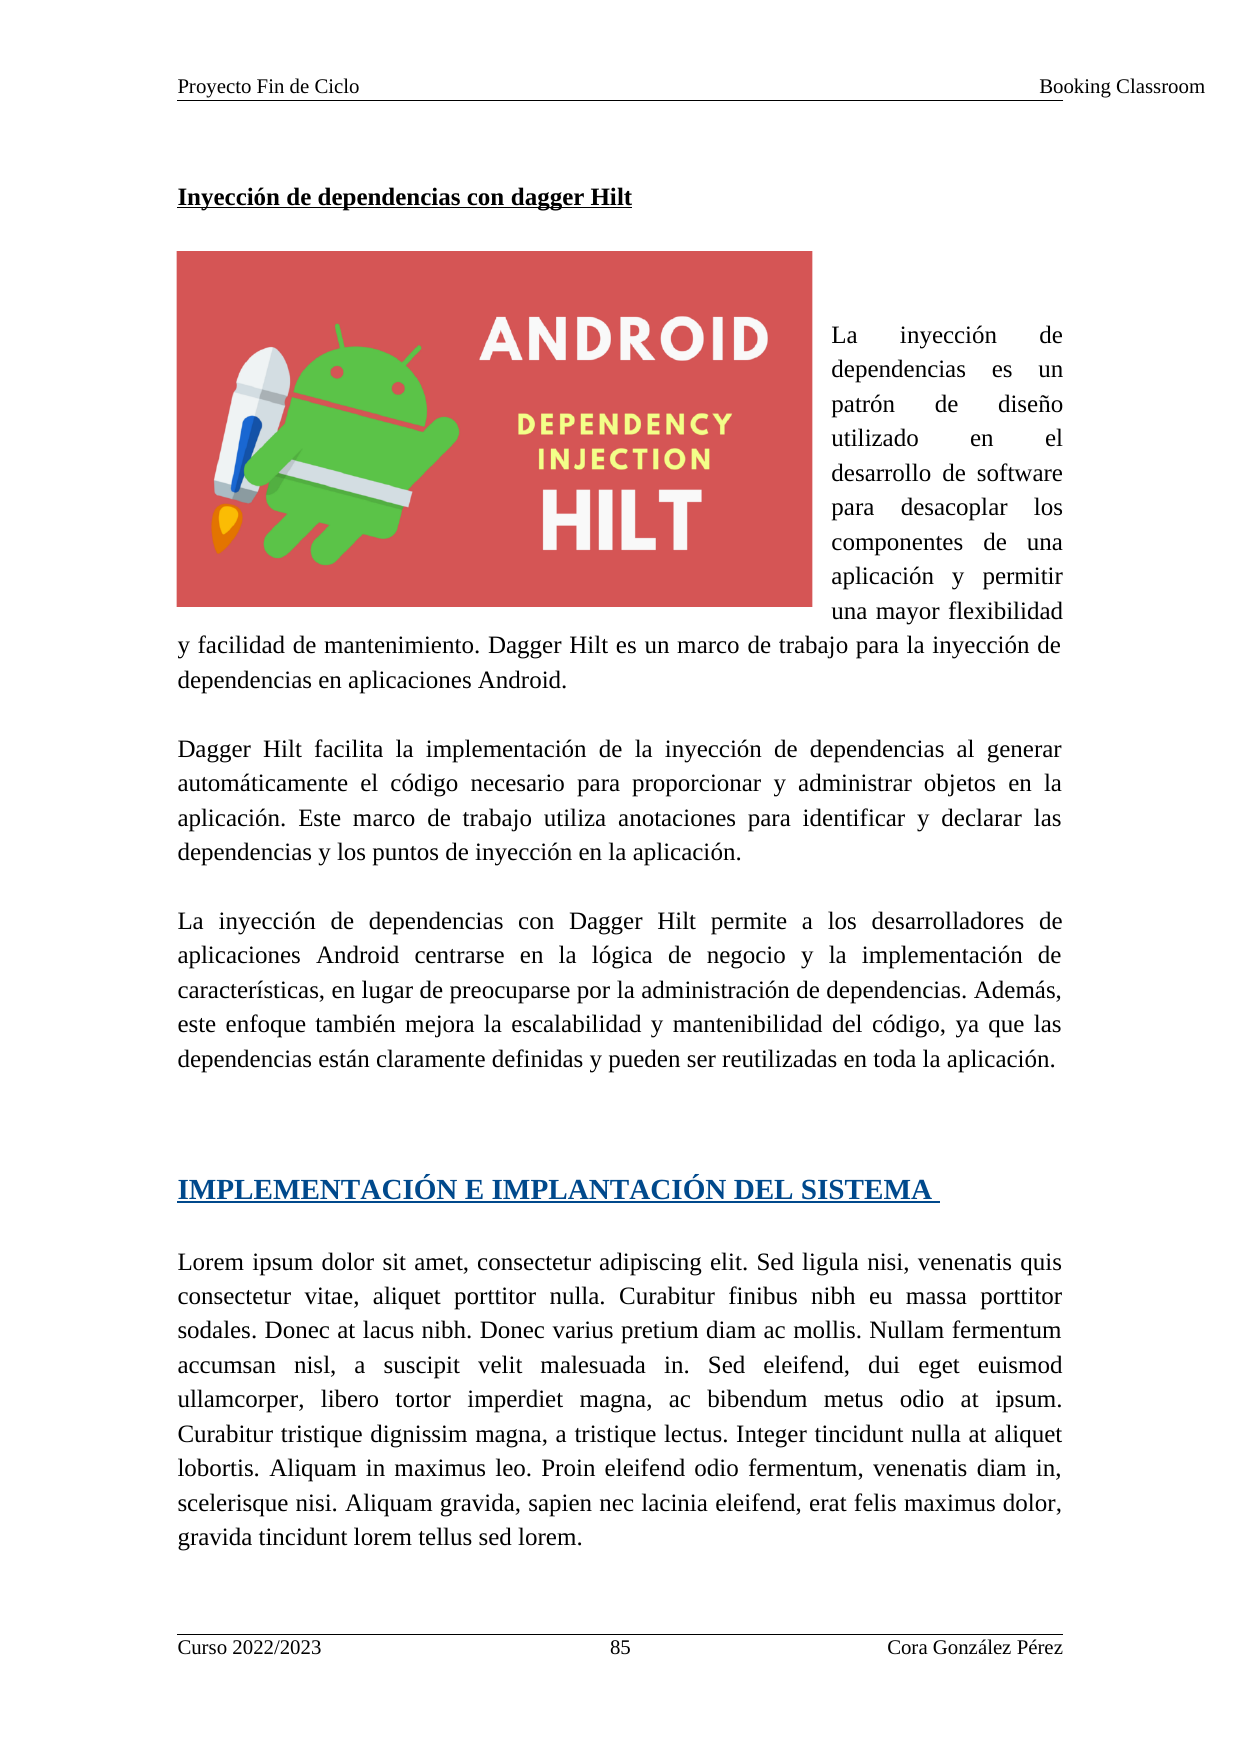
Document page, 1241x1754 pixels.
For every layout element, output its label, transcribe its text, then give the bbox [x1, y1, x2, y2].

text La inyección de dependencias con Dagger Hilt permite a los desarrolladores de aplicaciones Android centrarse en la lógica de negocio y la implementación de características, en lugar de preocuparse por la administración de dependencias. Además, este enfoque también mejora la escalabilidad y mantenibilidad del código, ya que las dependencias están claramente definidas y pueden ser reutilizadas en toda la aplicación. [177, 906, 1063, 1073]
subtitle IMPLEMENTACIÓN E IMPLANTACIÓN DEL SISTEMA [177, 1172, 1063, 1206]
text Dagger Hilt facilita la implementación de la inyección de dependencias al generar automáticamente el código necesario para proporcionar y administrar objetos en la aplicación. Este marco de trabajo utiliza anotaciones para identificar y declarar las dependencias y los puntos de inyección en la aplicación. [177, 734, 1063, 866]
picture [176, 251, 813, 607]
text Lorem ipsum dolor sit amet, consectetur adipiscing elit. Sed ligula nisi, venenatis quis consectetur vitae, aliquet porttitor nulla. Curabitur finibus nibh eu massa porttitor sodales. Donec at lacus nibh. Donec varius pretium diam ac mollis. Nullam fermentum accumsan nisl, a suscipit velit malesuada in. Sed eleifend, dui eget euismod ullamcorper, libero tortor imperdiet magna, ac bibendum metus odio at ipsum. Curabitur tristique dignissim magna, a tristique lectus. Integer tincidunt nulla at aliquet lobortis. Aliquam in maximus leo. Proin eleifend odio fermentum, venenatis diam in, scelerisque nisi. Aliquam gravida, sapien nec lacinia eleifend, erat felis maximus dolor, gravida tincidunt lorem tellus sed lorem. [177, 1247, 1063, 1551]
text Inyección de dependencias con dagger Hilt [177, 182, 1063, 211]
